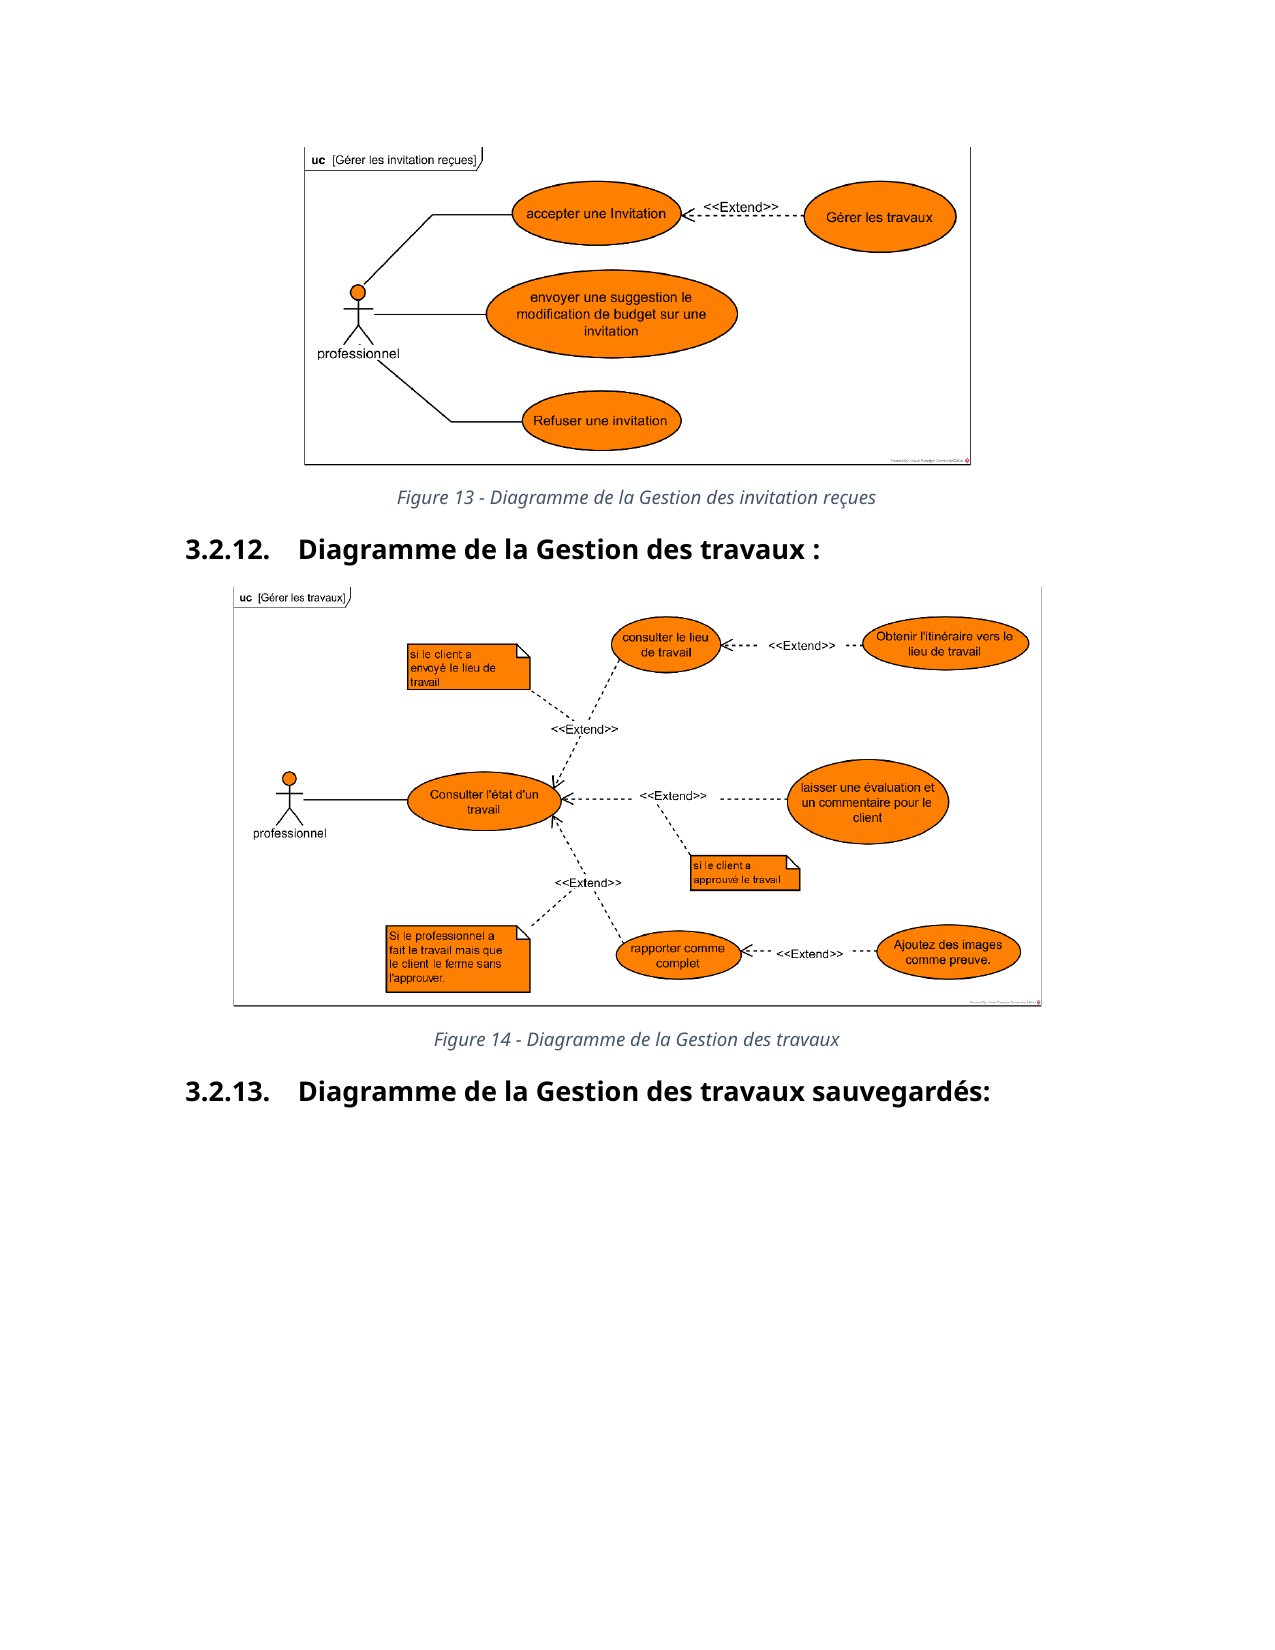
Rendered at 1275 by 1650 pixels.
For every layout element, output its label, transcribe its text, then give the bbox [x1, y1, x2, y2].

list Diagramme de la Gestion des travaux : [185, 531, 1127, 567]
picture [233, 587, 1042, 1007]
list Diagramme de la Gestion des travaux sauvegardés: [185, 1072, 1127, 1109]
picture [304, 147, 971, 466]
